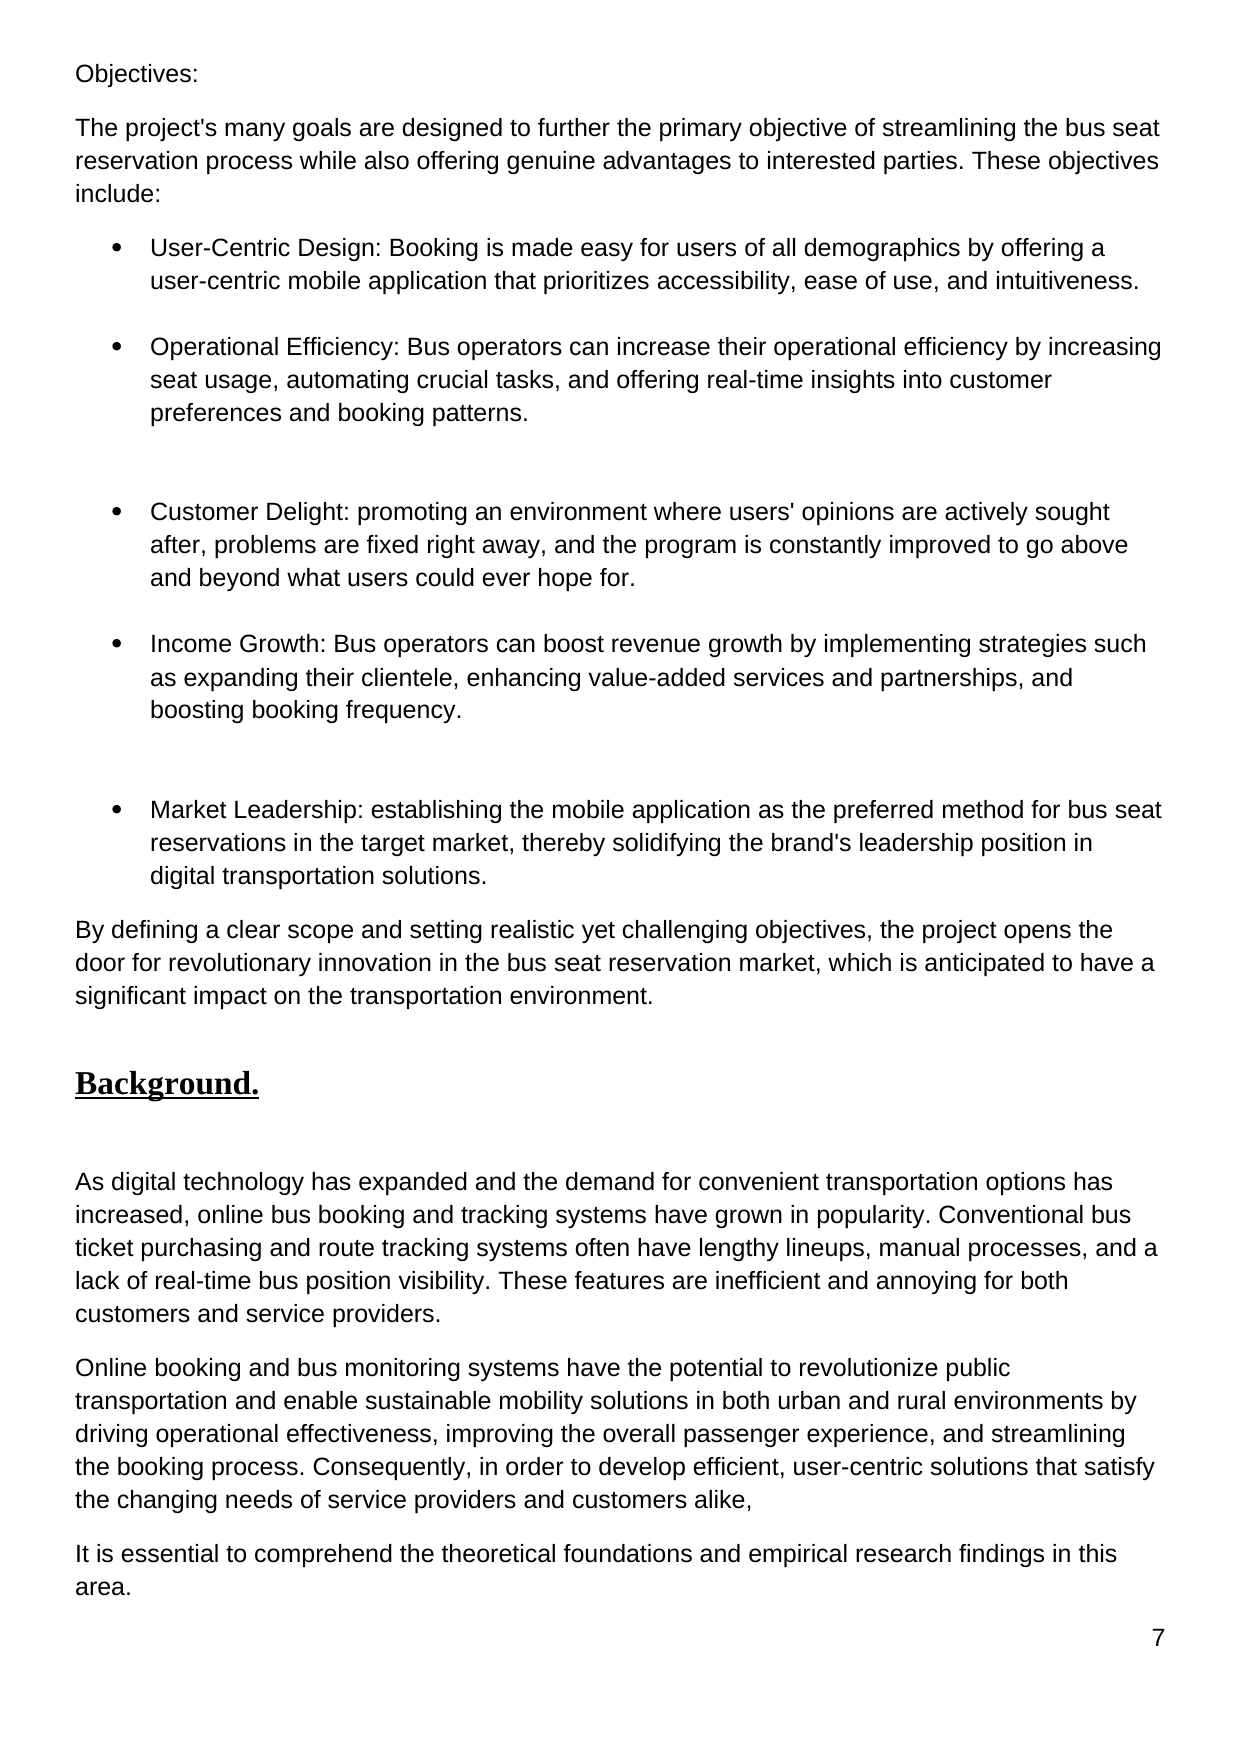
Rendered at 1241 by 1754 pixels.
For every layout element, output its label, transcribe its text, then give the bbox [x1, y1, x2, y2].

subtitle It is essential to comprehend the theoretical foundations and empirical research findings in this area. [75, 1539, 1165, 1601]
text As digital technology has expanded and the demand for convenient transportation options has increased, online bus booking and tracking systems have grown in popularity. Conventional bus ticket purchasing and route tracking systems often have lengthy lineups, manual processes, and a lack of real-time bus position visibility. These features are inefficient and annoying for both customers and service providers. [75, 1167, 1165, 1328]
list Operational Efficiency: Bus operators can increase their operational efficiency by increasing seat usage, automating crucial tasks, and offering real-time insights into customer preferences and booking patterns. [112, 332, 1165, 427]
subtitle Background. [75, 1064, 1165, 1102]
list Customer Delight: promoting an environment where users' opinions are actively sought after, problems are fixed right away, and the program is constantly improved to go above and beyond what users could ever hope for. [112, 497, 1165, 592]
text By defining a clear scope and setting realistic yet challenging objectives, the project opens the door for revolutionary innovation in the bus seat reservation market, which is anticipated to have a significant impact on the transportation environment. [75, 914, 1165, 1009]
list Market Leadership: establishing the mobile application as the preferred method for bus seat reservations in the target market, thereby solidifying the brand's leadership position in digital transportation solutions. [112, 794, 1165, 889]
text Online booking and bus monitoring systems have the potential to revolutionize public transportation and enable sustainable mobility solutions in both urban and rural environments by driving operational effectiveness, improving the overall passenger experience, and streamlining the booking process. Consequently, in order to develop efficient, user-centric solutions that satisfy the changing needs of service providers and customers alike, [75, 1353, 1165, 1514]
list User-Centric Design: Booking is made easy for users of all demographics by offering a user-centric mobile application that prioritizes accessibility, ease of use, and intuitiveness. [112, 233, 1165, 295]
text Objectives: [75, 59, 1165, 88]
text The project's many goals are designed to further the primary objective of streamlining the bus seat reservation process while also offering genuine advantages to interested parties. These objectives include: [75, 113, 1165, 208]
list Income Growth: Bus operators can boost revenue growth by implementing strategies such as expanding their clientele, enhancing value-added services and partnerships, and boosting booking frequency. [112, 629, 1165, 724]
